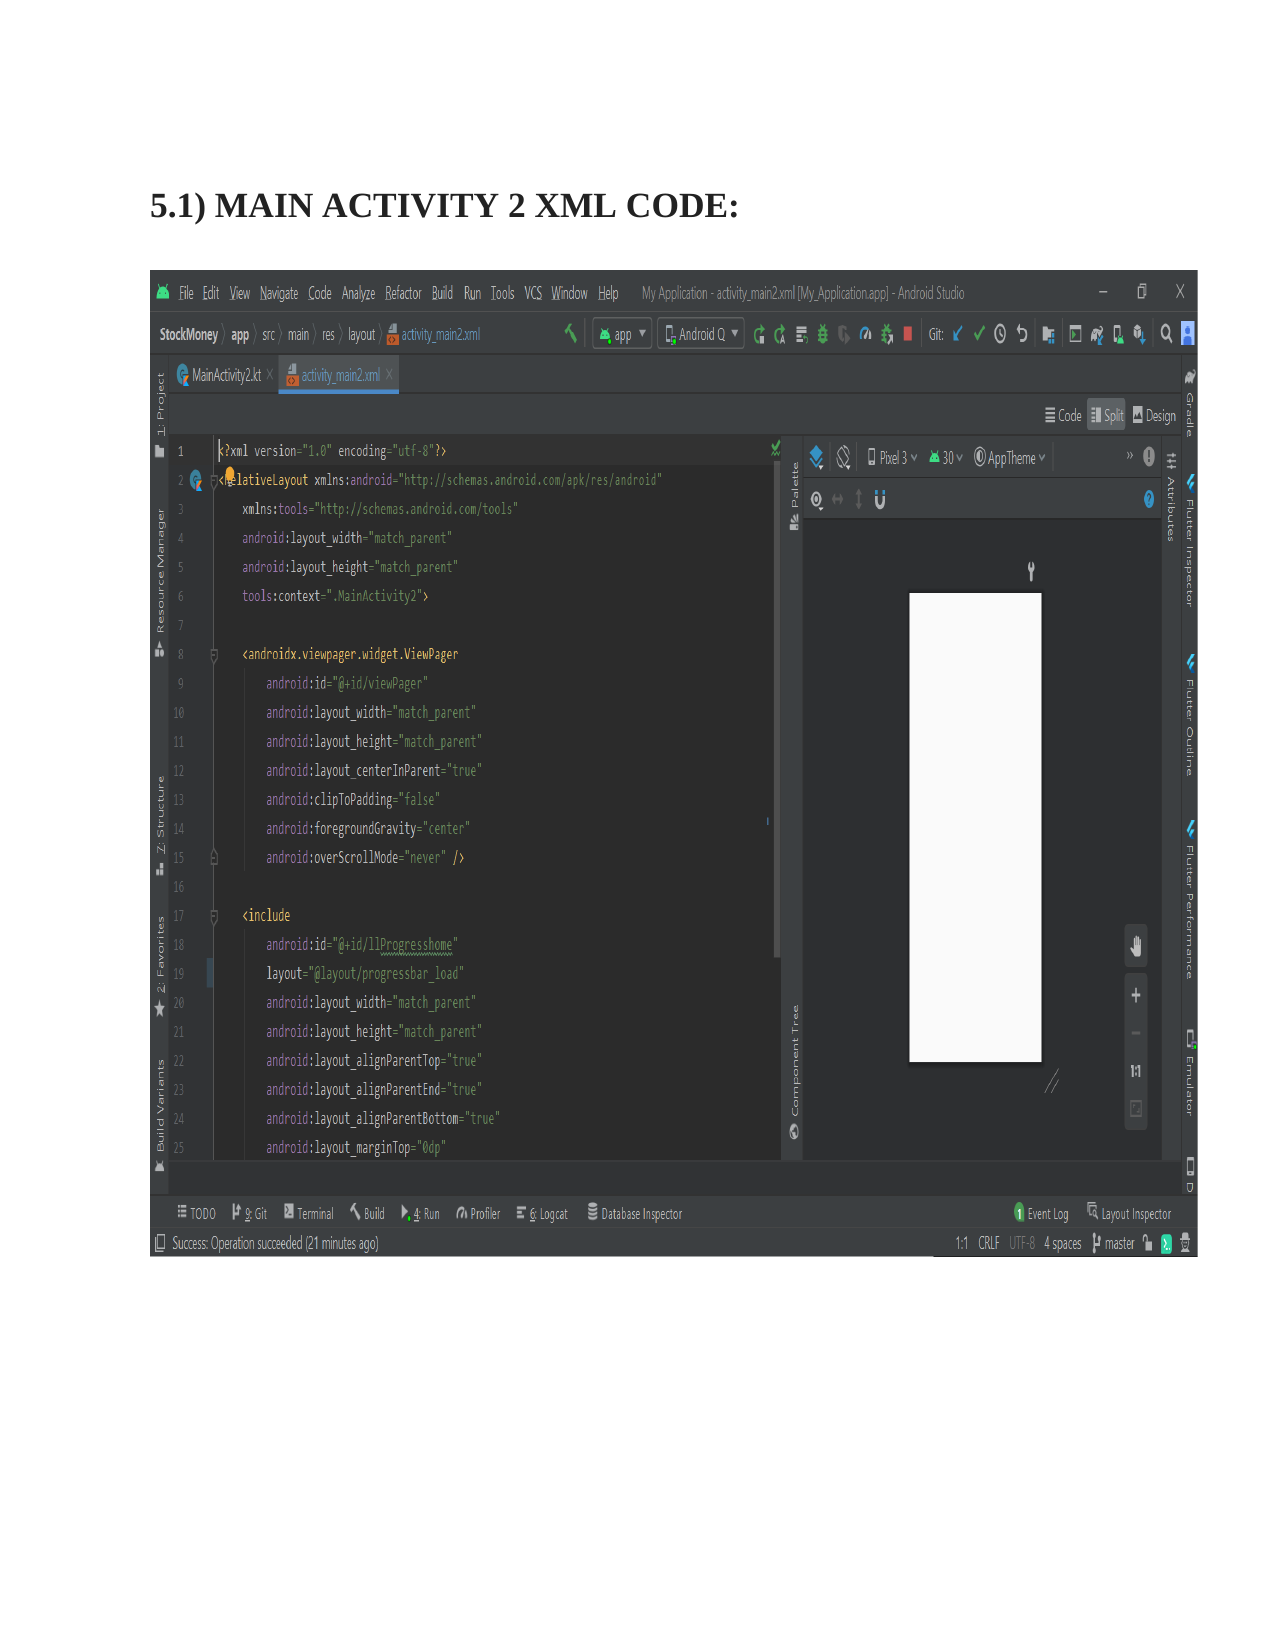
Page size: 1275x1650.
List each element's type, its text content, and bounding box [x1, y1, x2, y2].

text 5.1) MAIN ACTIVITY 2 XML CODE: [150, 184, 1110, 225]
picture [150, 270, 1198, 1257]
